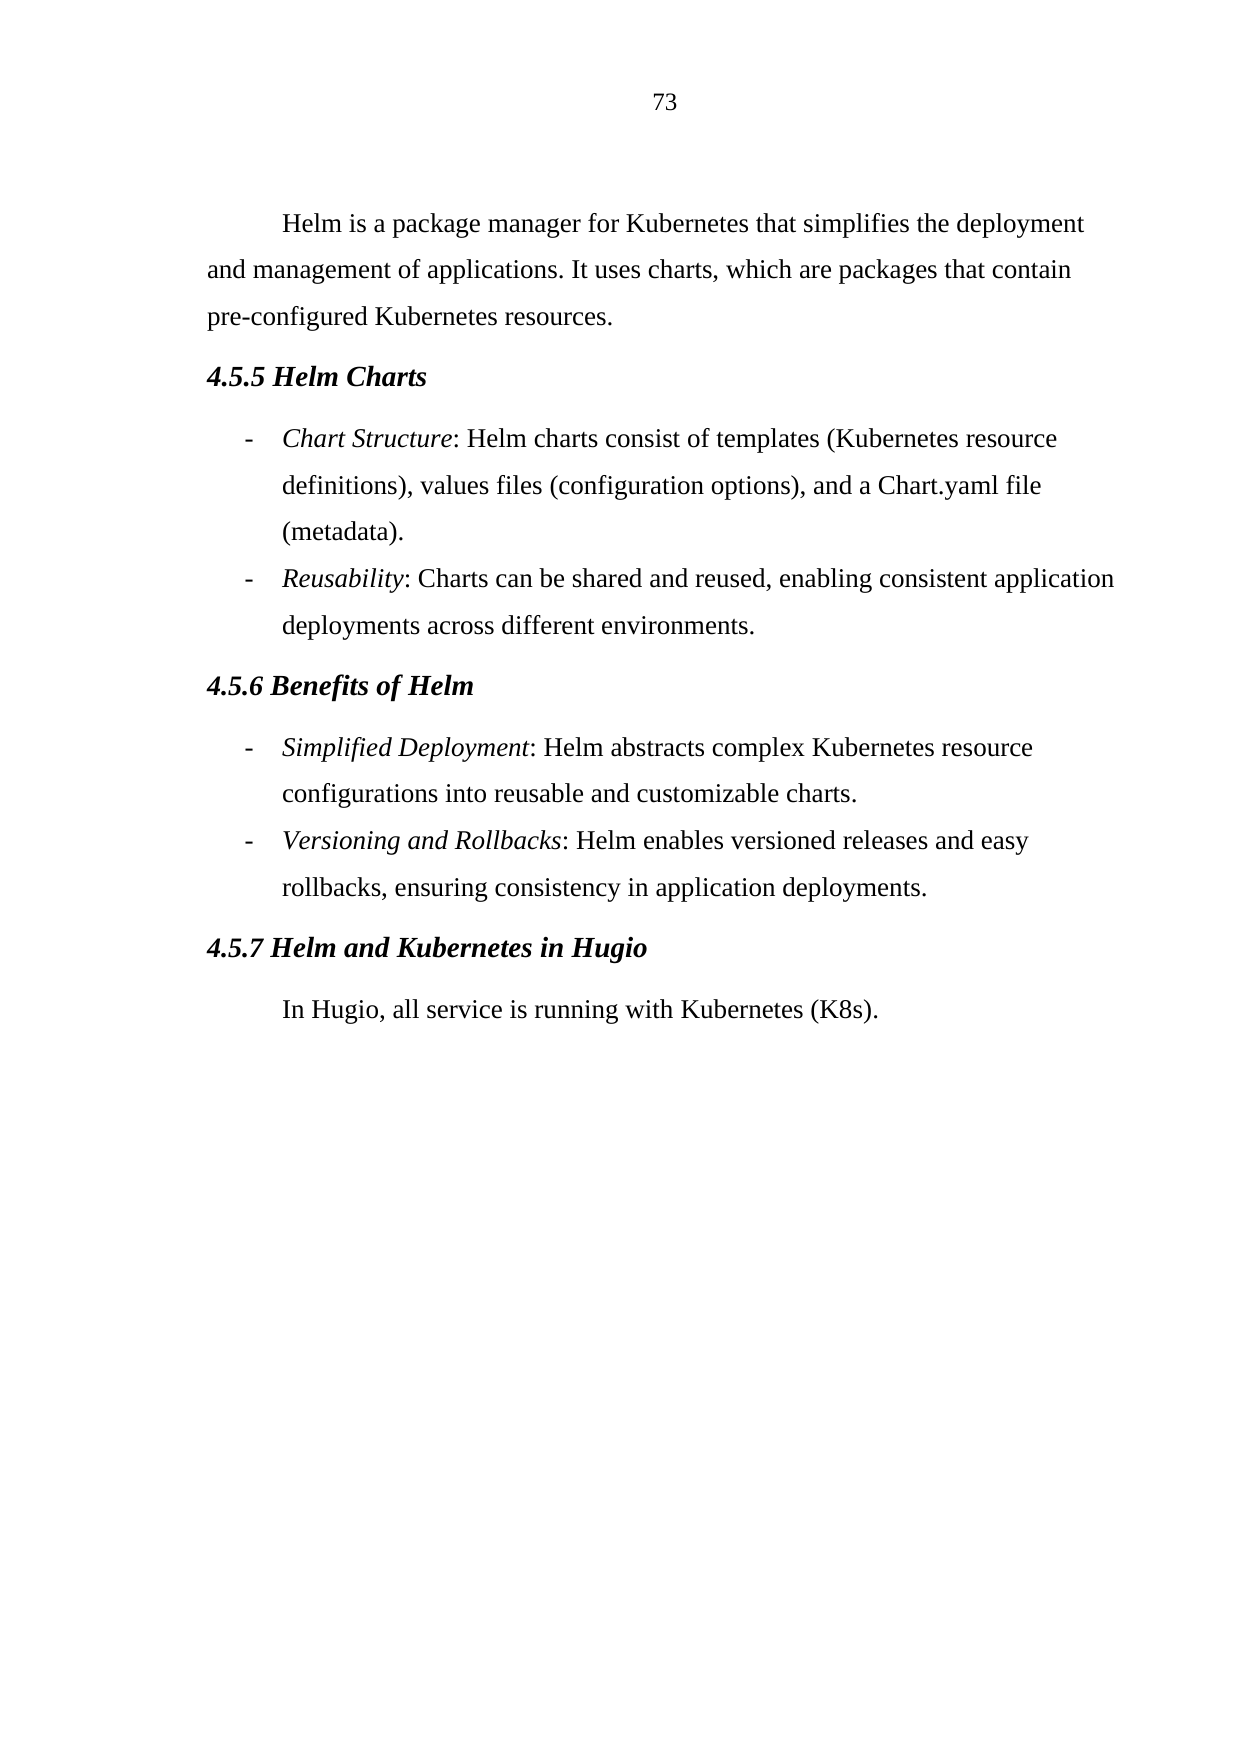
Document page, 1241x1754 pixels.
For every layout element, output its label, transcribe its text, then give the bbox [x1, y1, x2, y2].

subtitle 4.5.5 Helm Charts [207, 359, 1122, 393]
subtitle 4.5.6 Benefits of Helm [207, 668, 1122, 701]
subtitle 4.5.7 Helm and Kubernetes in Hugio [207, 930, 1122, 963]
list Chart Structure: Helm charts consist of templates (Kubernetes resource definitions), values files (configuration options), and a Chart.yaml file (metadata). [244, 422, 1122, 547]
list Versioning and Rollbacks: Helm enables versioned releases and easy rollbacks, ensuring consistency in application deployments. [244, 824, 1122, 902]
text In Hugio, all service is running with Kubernetes (K8s). [207, 993, 1122, 1024]
list Simplified Deployment: Helm abstracts complex Kubernetes resource configurations into reusable and customizable charts. [244, 731, 1122, 808]
text Helm is a package manager for Kubernetes that simplifies the deployment and management of applications. It uses charts, which are packages that contain pre-configured Kubernetes resources. [207, 207, 1122, 331]
list Reusability: Charts can be shared and reused, enabling consistent application deployments across different environments. [244, 562, 1122, 640]
